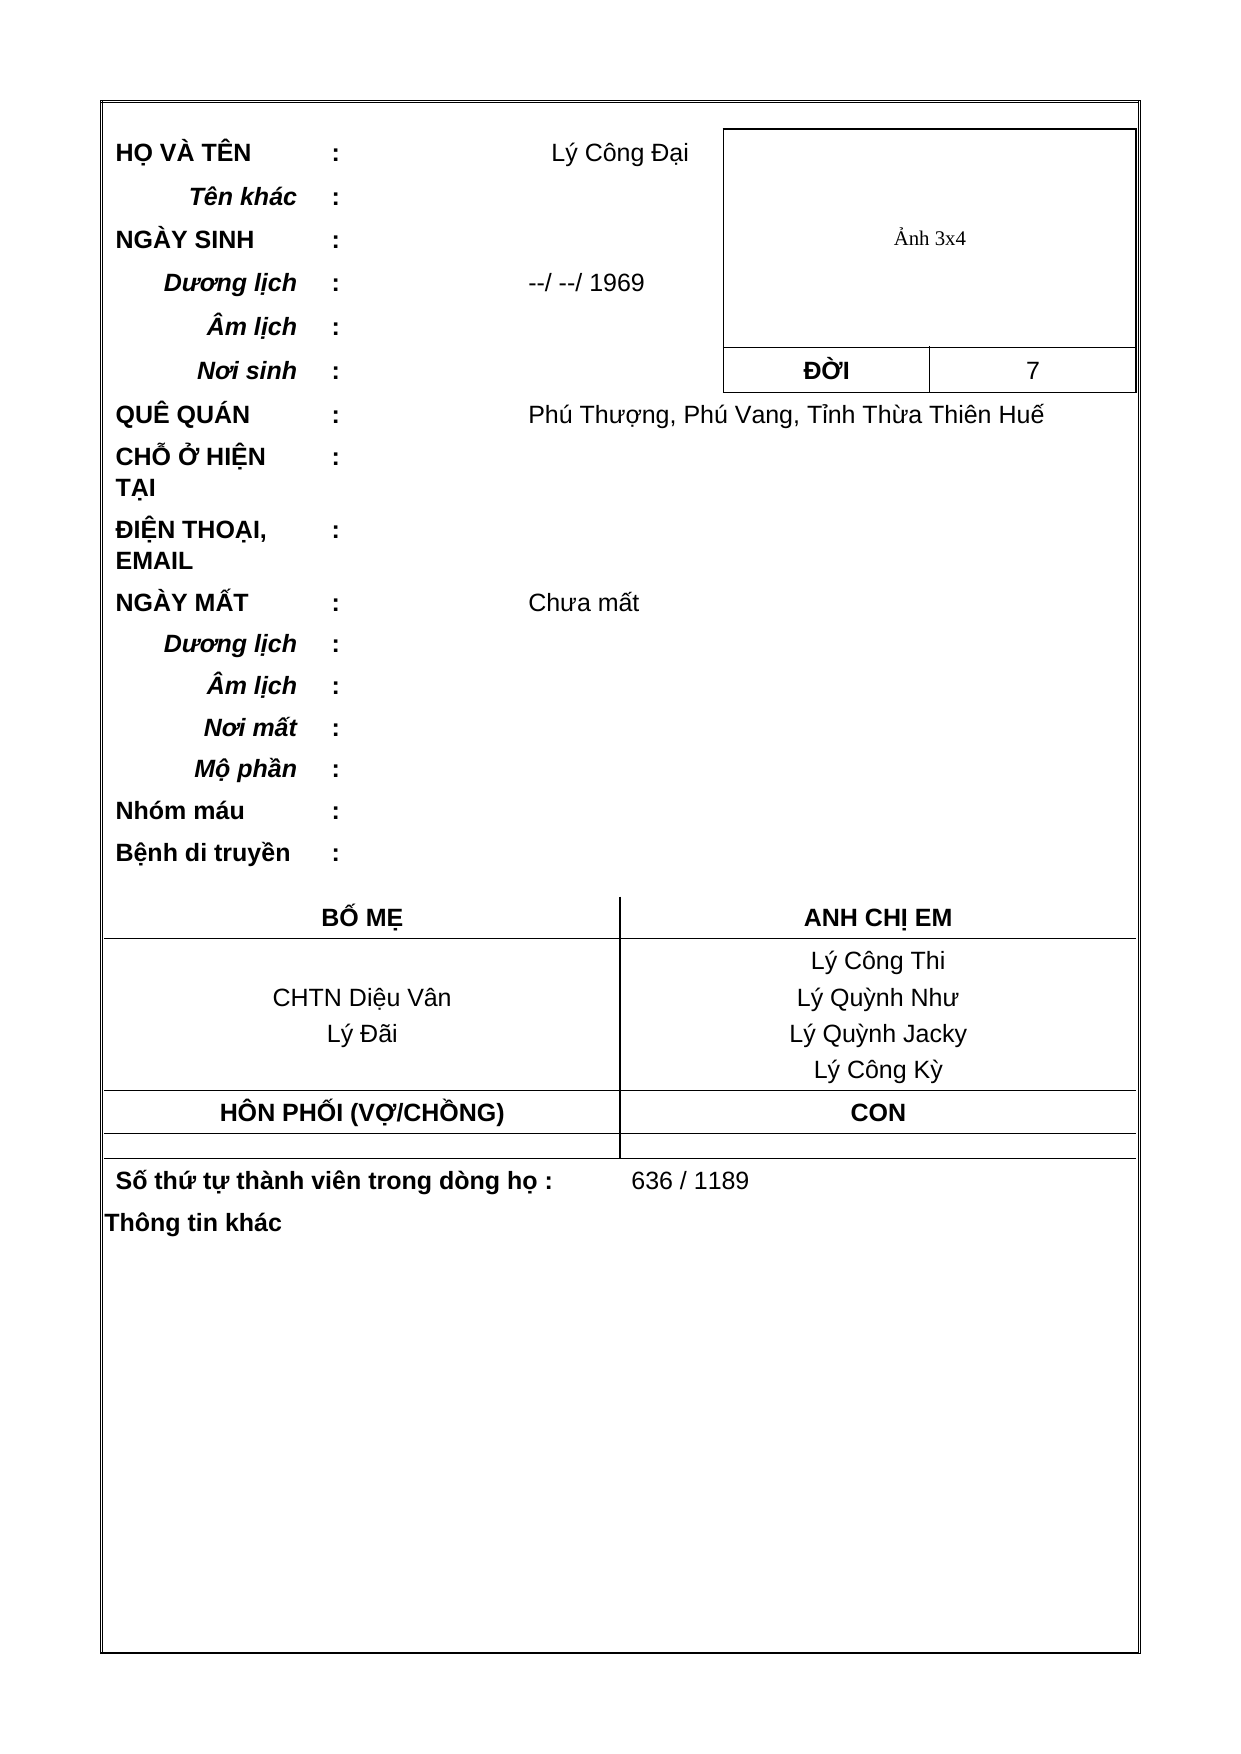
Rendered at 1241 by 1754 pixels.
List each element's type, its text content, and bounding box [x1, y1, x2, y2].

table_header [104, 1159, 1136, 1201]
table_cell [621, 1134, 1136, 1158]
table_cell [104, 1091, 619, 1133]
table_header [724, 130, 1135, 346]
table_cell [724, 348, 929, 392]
text Thông tin khác [104, 1206, 1136, 1237]
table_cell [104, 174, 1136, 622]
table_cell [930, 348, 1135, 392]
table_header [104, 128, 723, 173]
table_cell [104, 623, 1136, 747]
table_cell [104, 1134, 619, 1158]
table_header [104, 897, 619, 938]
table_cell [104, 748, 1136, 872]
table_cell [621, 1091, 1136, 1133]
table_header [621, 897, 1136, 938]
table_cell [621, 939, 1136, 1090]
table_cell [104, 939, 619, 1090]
